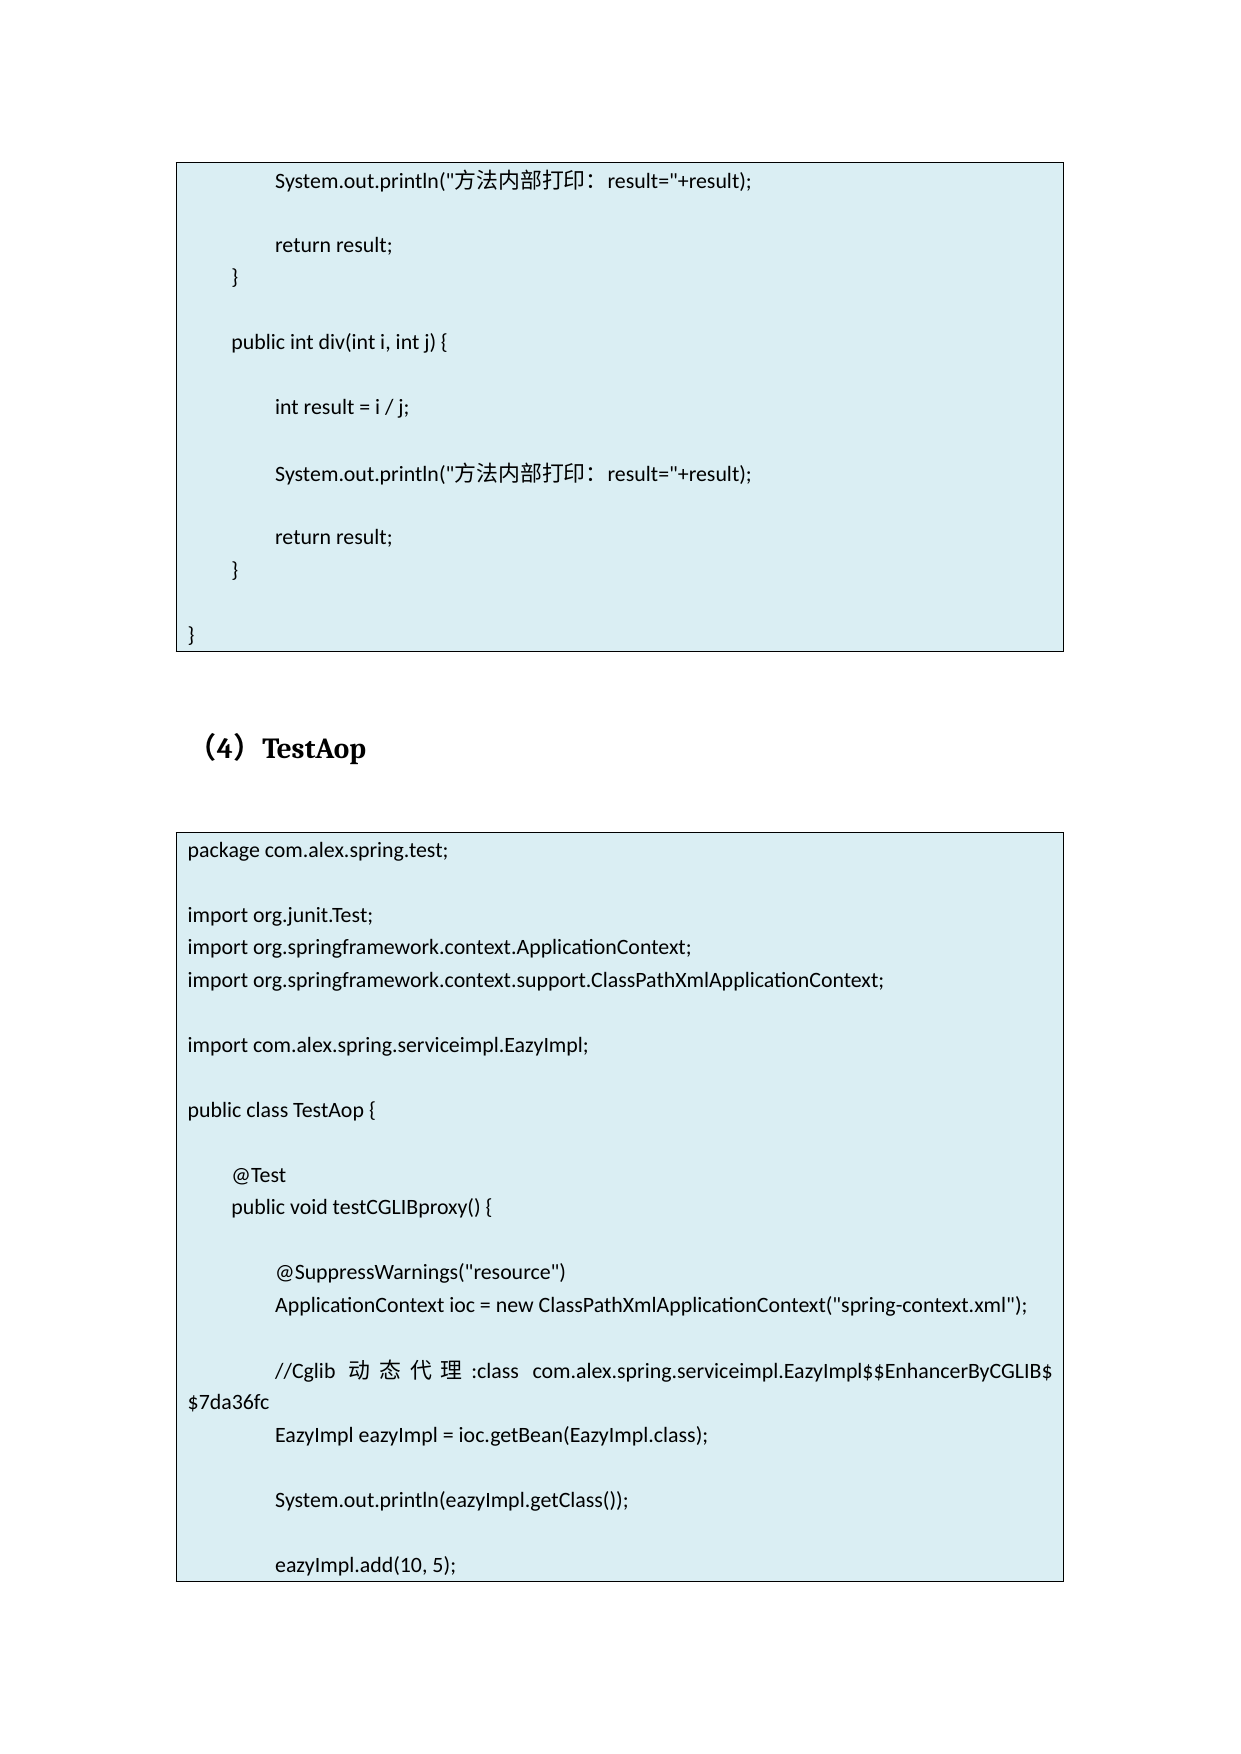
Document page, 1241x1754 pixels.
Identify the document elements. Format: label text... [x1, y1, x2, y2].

subtitle （4）TestAop [187, 713, 1053, 778]
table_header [177, 163, 1063, 651]
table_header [177, 833, 1063, 1581]
